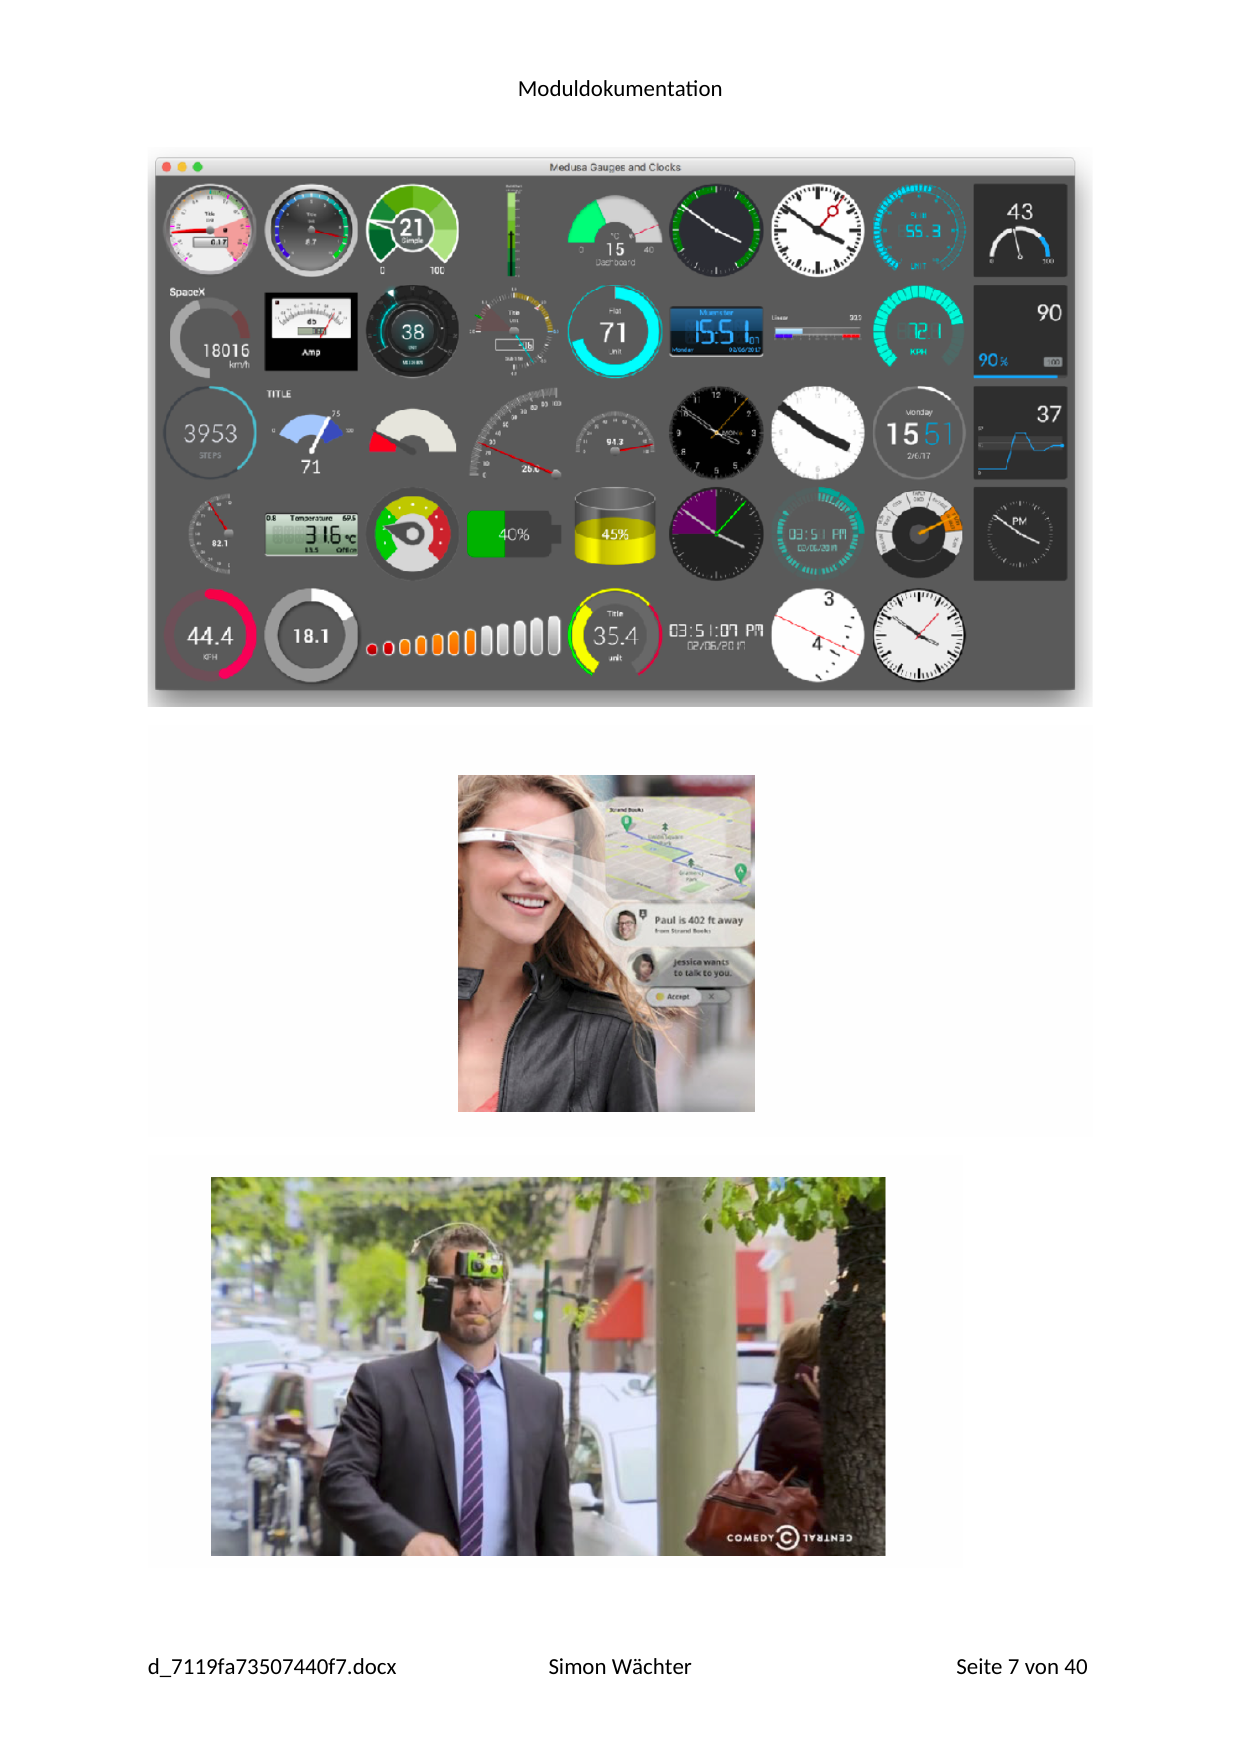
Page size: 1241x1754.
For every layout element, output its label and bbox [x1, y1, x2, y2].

picture [147, 1155, 963, 1568]
picture [147, 725, 1093, 1137]
picture [147, 147, 1093, 707]
